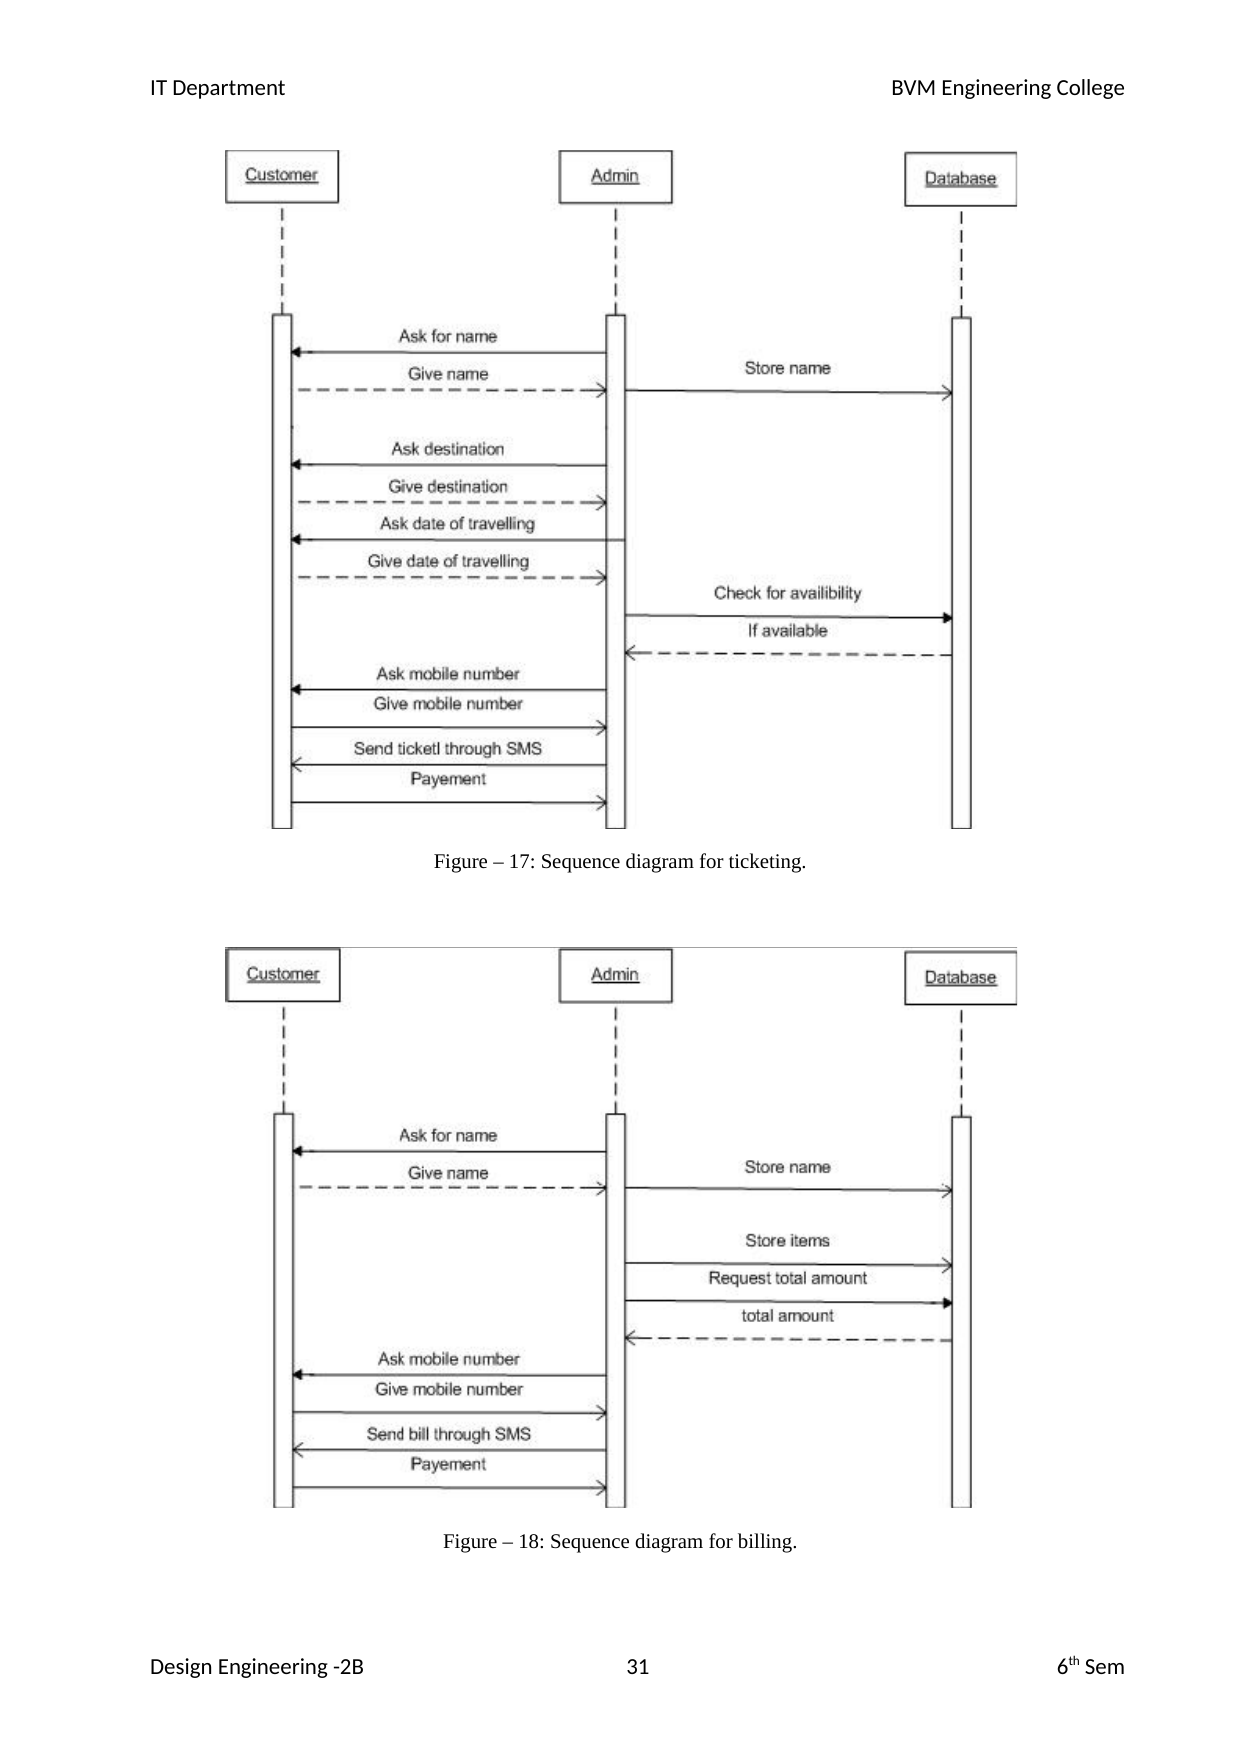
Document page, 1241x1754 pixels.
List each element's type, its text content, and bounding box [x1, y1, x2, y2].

text Figure – 17: Sequence diagram for ticketing. [150, 849, 1090, 873]
text Figure – 18: Sequence diagram for billing. [150, 1529, 1090, 1553]
